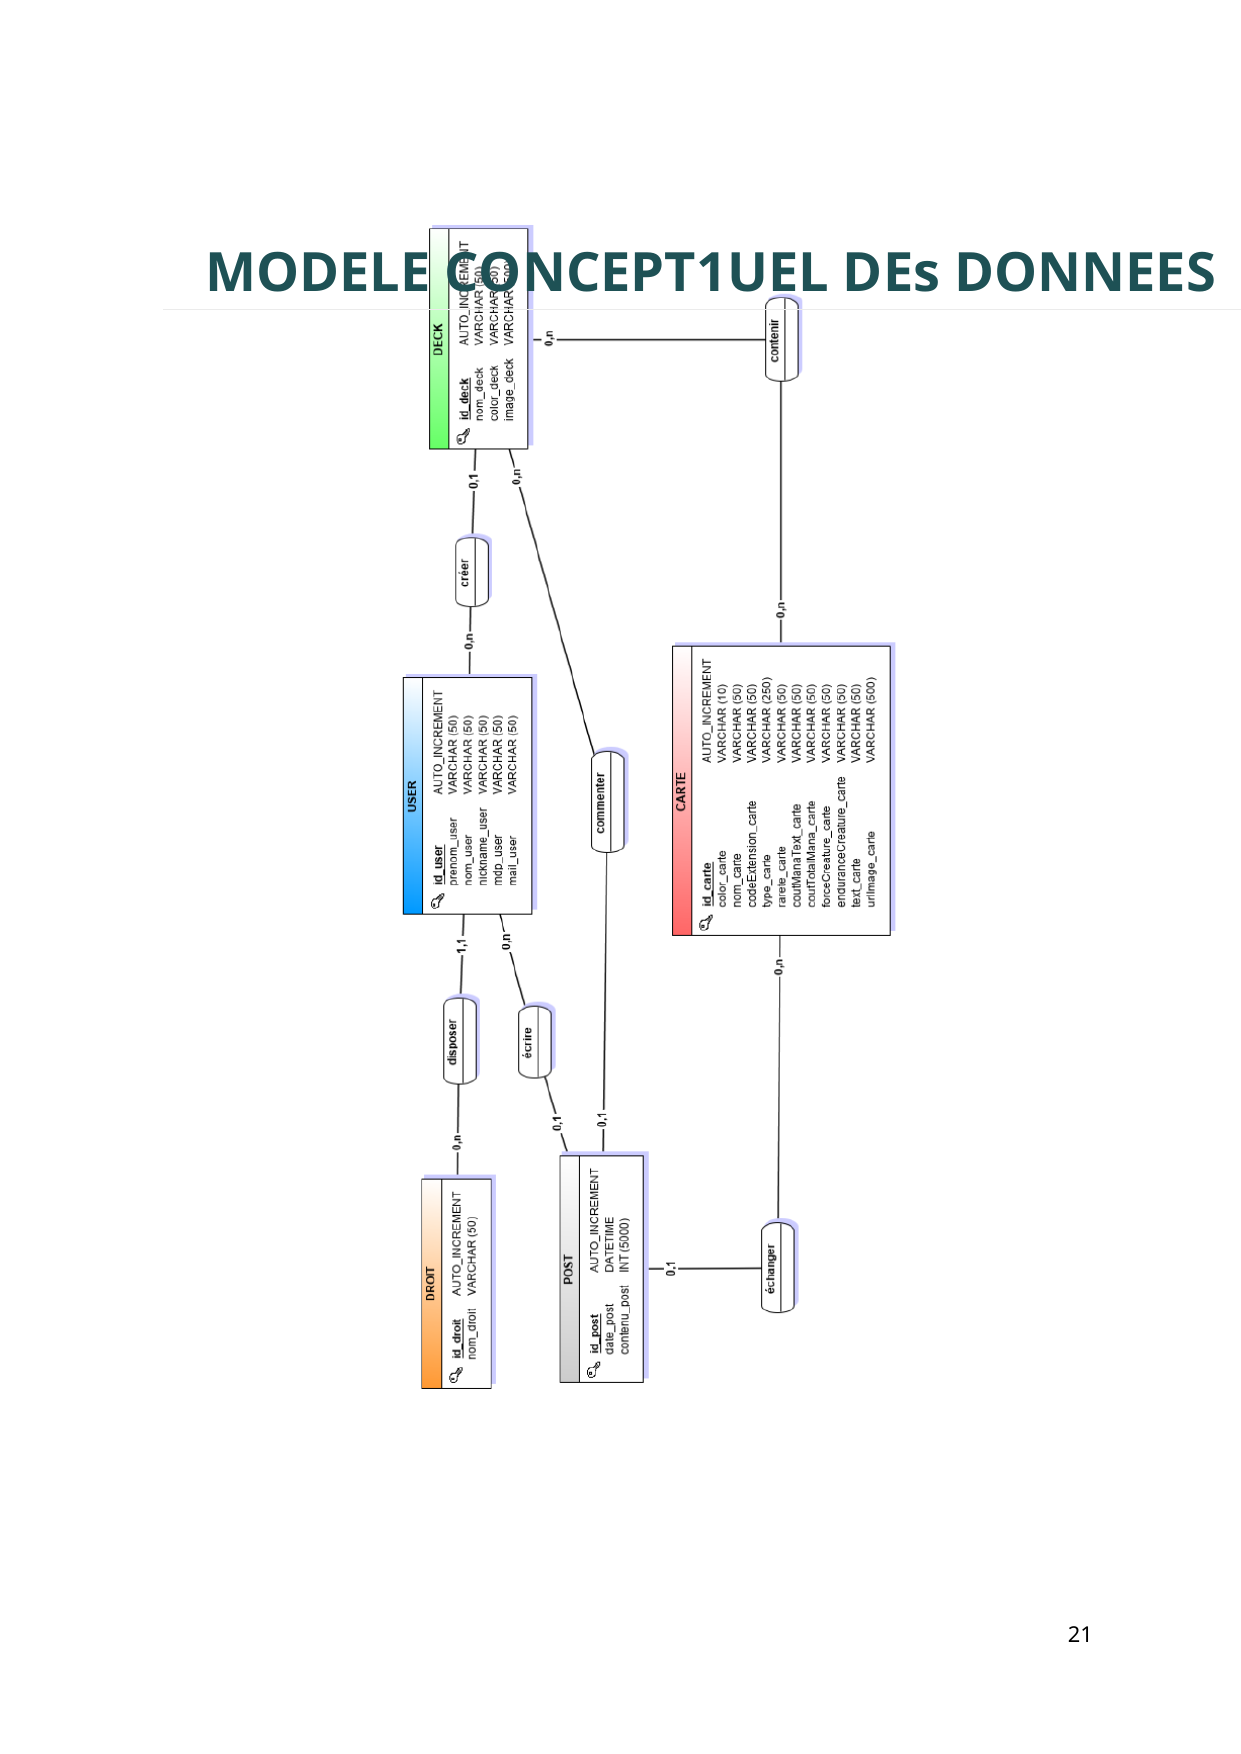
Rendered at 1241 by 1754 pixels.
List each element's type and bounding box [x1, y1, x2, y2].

picture [296, 310, 976, 1424]
picture [296, 184, 976, 309]
picture [967, 259, 976, 284]
